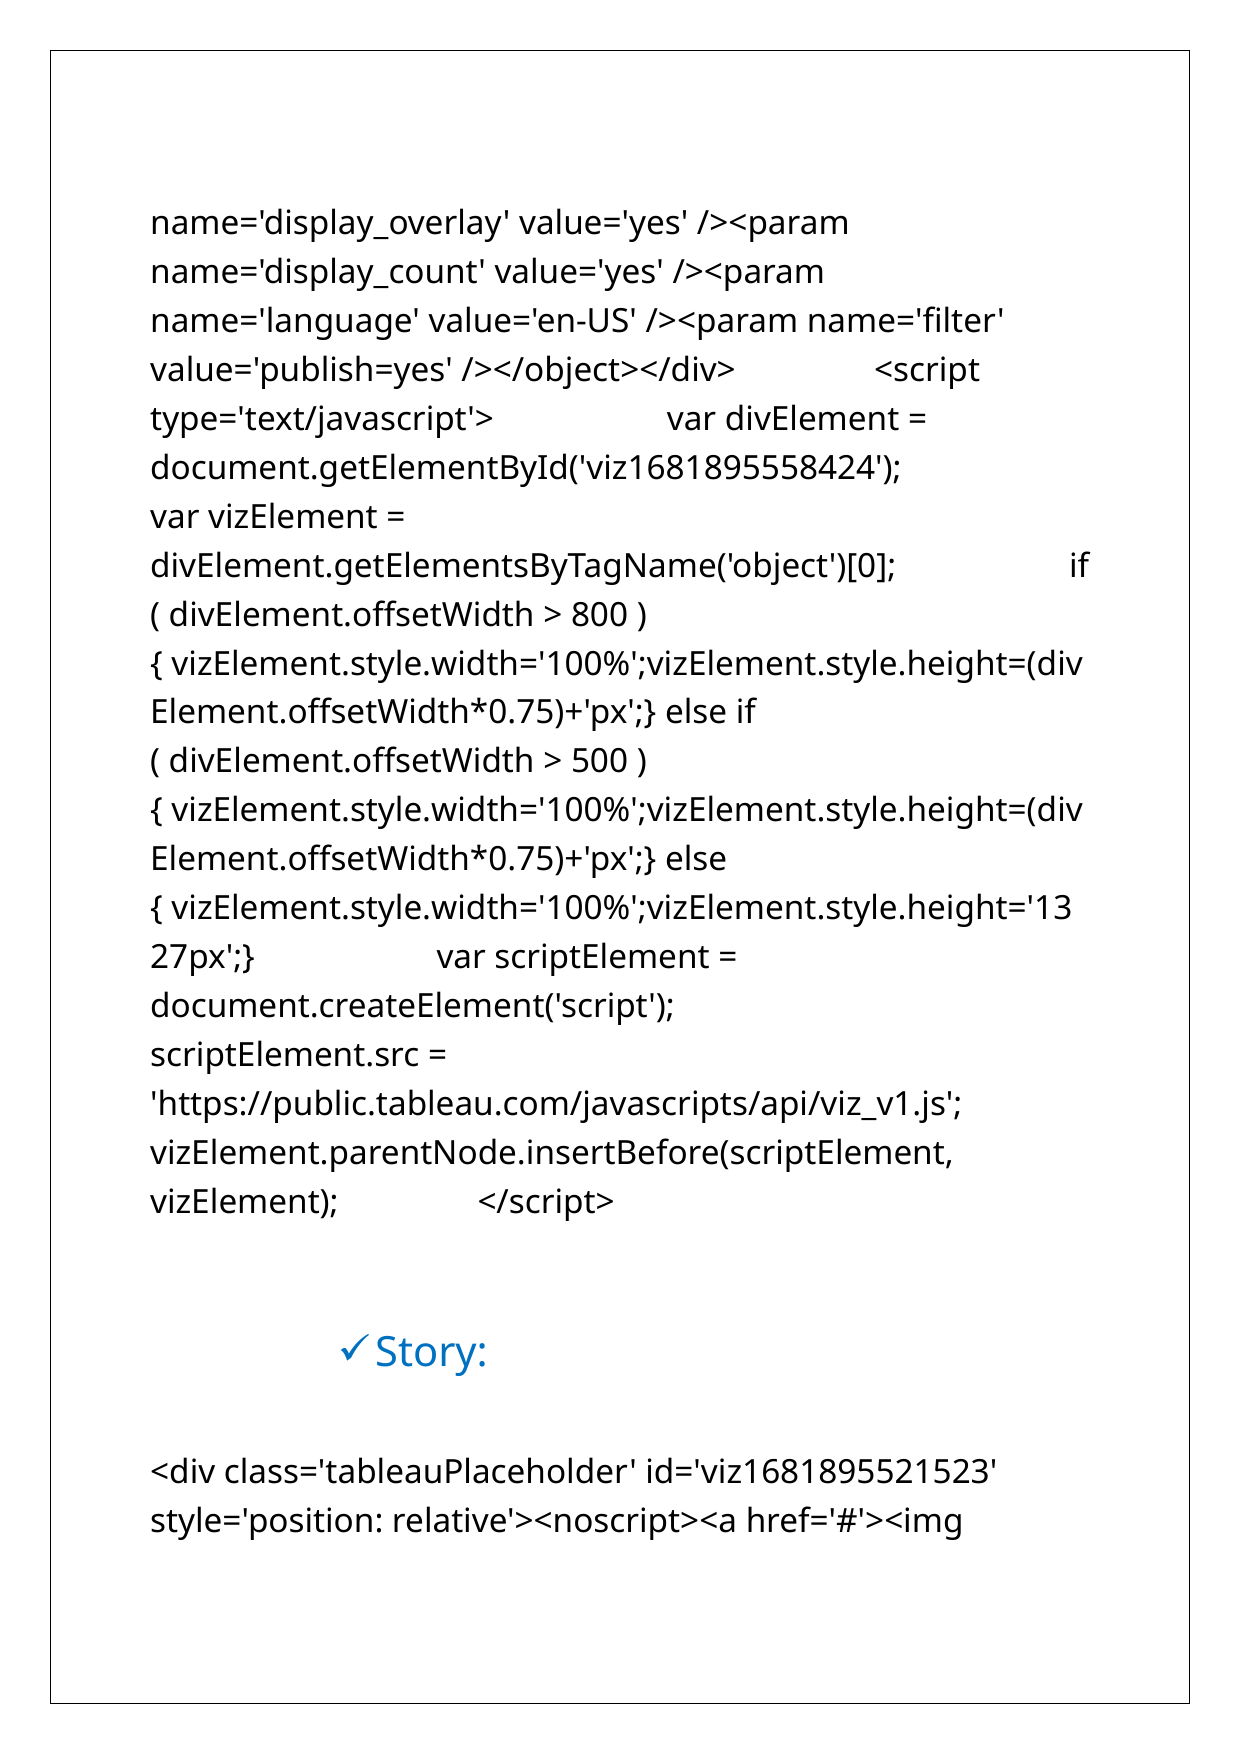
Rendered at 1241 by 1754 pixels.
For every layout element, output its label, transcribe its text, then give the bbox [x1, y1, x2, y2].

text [150, 1448, 1090, 1543]
list Story: [337, 1321, 1090, 1378]
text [150, 199, 1090, 1223]
